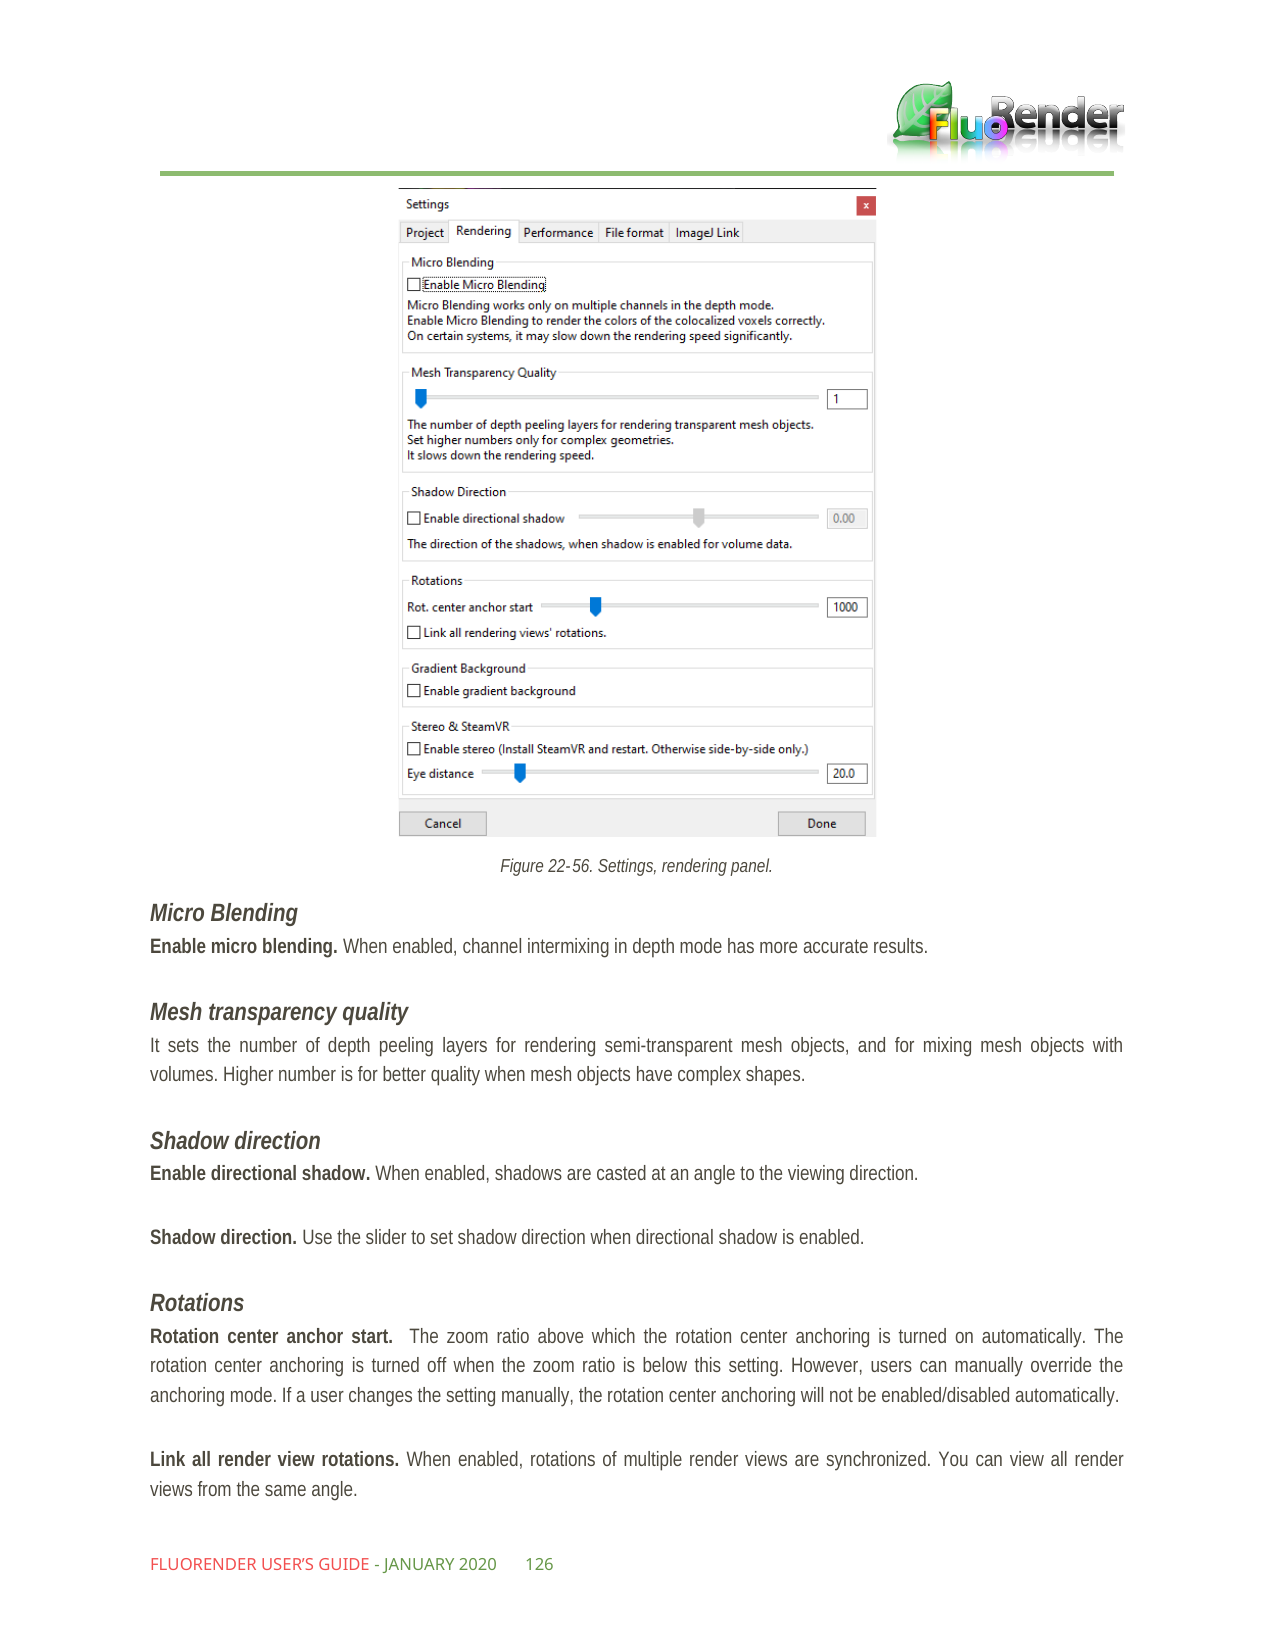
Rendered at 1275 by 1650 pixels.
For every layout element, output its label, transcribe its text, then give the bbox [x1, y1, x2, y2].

text Link all render view rotations. When enabled, rotations of multiple render views are synchronized. You can view all render views from the same angle. [150, 1447, 1125, 1500]
text Shadow direction. Use the slider to set shadow direction when directional shadow is enabled. [150, 1224, 1125, 1248]
text It sets the number of depth peeling layers for rendering semi-transparent mesh objects, and for mixing mesh objects with volumes. Higher number is for better quality when mesh objects have complex shapes. [150, 1032, 1125, 1086]
picture [887, 75, 1125, 165]
subtitle Shadow direction [150, 1126, 1125, 1154]
text Enable micro blending. When enabled, channel intermixing in depth mode has more accurate results. [150, 933, 1125, 957]
subtitle Rotations [150, 1288, 1125, 1316]
subtitle Mesh transparency quality [150, 997, 1125, 1025]
text Rotation center anchor start. The zoom ratio above which the rotation center anchoring is turned on automatically. The rotation center anchoring is turned off when the zoom ratio is below this setting. However, users can manually override the anchoring mode. If a user changes the setting manually, the rotation center anchoring will not be enabled/disabled automatically. [150, 1323, 1125, 1407]
text Enable directional shadow. When enabled, shadows are casted at an angle to the viewing direction. [150, 1161, 1125, 1185]
picture [398, 188, 877, 837]
subtitle Micro Blending [150, 898, 1125, 926]
